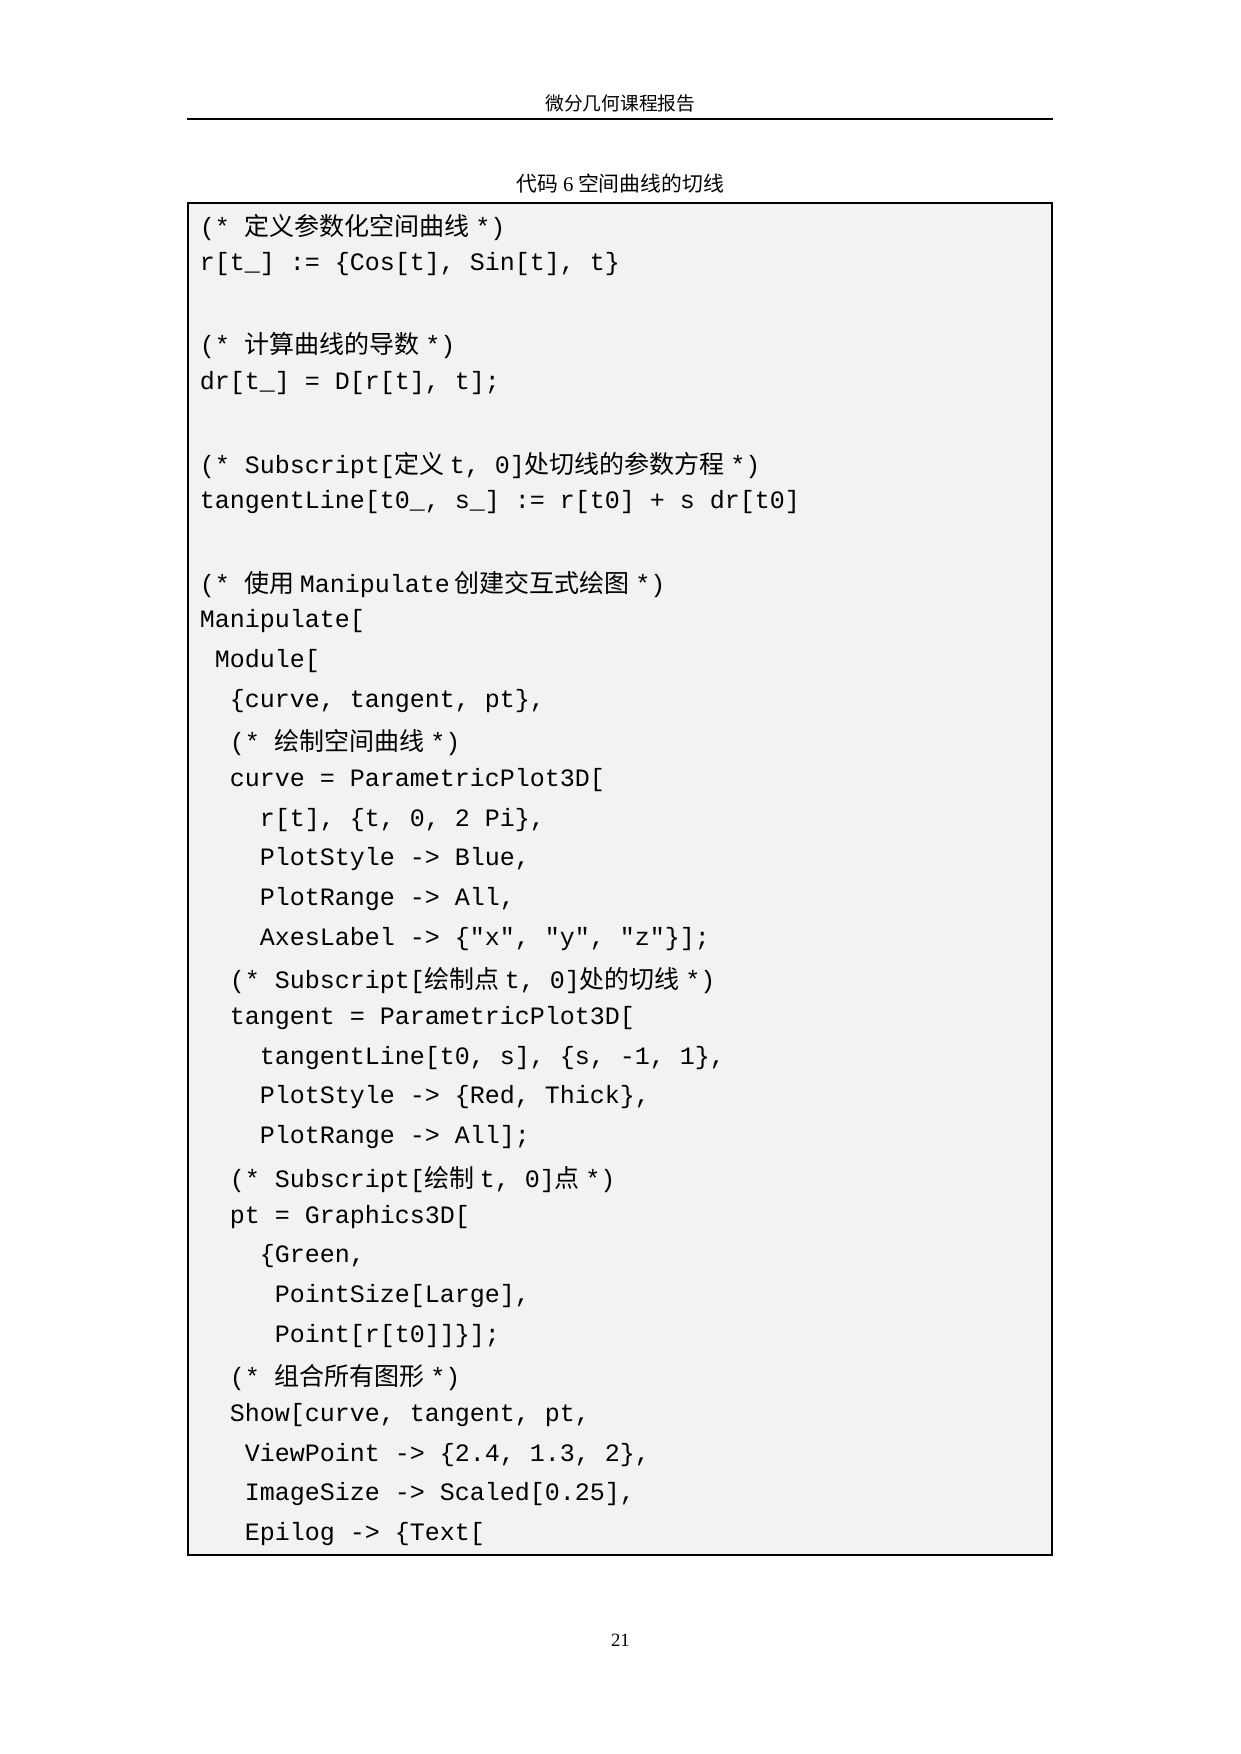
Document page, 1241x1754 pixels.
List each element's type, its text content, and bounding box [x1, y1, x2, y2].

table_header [189, 204, 1051, 1554]
text 代码 6 空间曲线的切线 [187, 163, 1053, 202]
